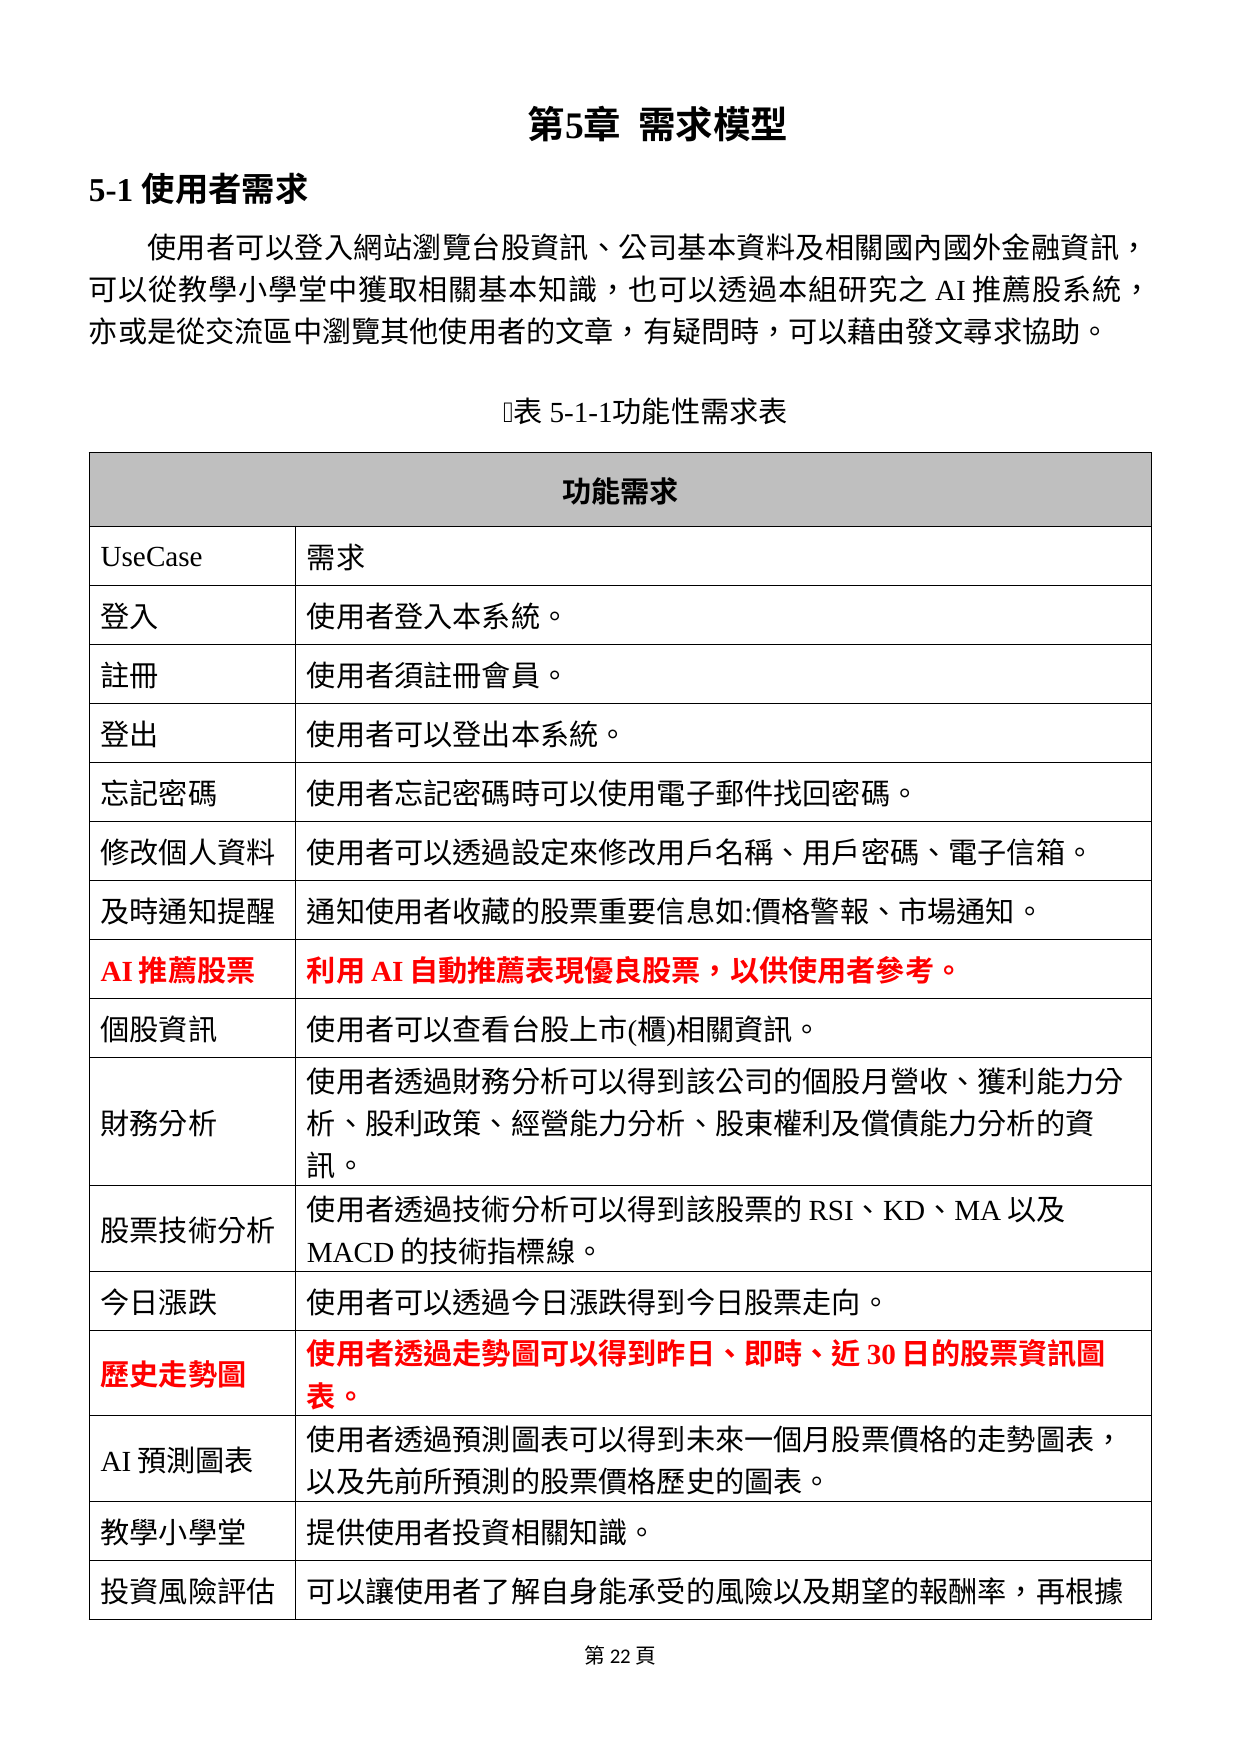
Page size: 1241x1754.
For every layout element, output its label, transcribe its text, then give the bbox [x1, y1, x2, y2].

table_cell 教學小學堂 [90, 1502, 295, 1560]
table_cell 投資風險評估 [90, 1561, 295, 1619]
table_cell 使用者透過技術分析可以得到該股票的RSI、KD、MA以及MACD的技術指標線。 [296, 1186, 1151, 1271]
table_cell 使用者登入本系統。 [296, 586, 1151, 644]
table_cell 通知使用者收藏的股票重要信息如:價格警報、市場通知。 [296, 881, 1151, 939]
table_cell 使用者可以登出本系統。 [296, 704, 1151, 762]
table_cell 使用者可以透過今日漲跌得到今日股票走向。 [296, 1272, 1151, 1330]
text 使用者可以登入網站瀏覽台股資訊、公司基本資料及相關國內國外金融資訊，可以從教學小學堂中獲取相關基本知識，也可以透過本組研究之AI推薦股系統，亦或是從交流區中瀏覽其他使用者的文章，有疑問時，可以藉由發文尋求協助。 [89, 224, 1152, 351]
table_cell 使用者可以查看台股上市(櫃)相關資訊。 [296, 999, 1151, 1057]
table_cell 註冊 [90, 645, 295, 703]
table_cell 股票技術分析 [90, 1186, 295, 1271]
subtitle 需求模型 [89, 95, 1152, 149]
table_cell AI推薦股票 [90, 940, 295, 998]
table_cell 使用者透過走勢圖可以得到昨日、即時、近30日的股票資訊圖表。 [296, 1331, 1151, 1415]
table_cell 登出 [90, 704, 295, 762]
table_cell 使用者忘記密碼時可以使用電子郵件找回密碼。 [296, 763, 1151, 821]
table_cell 個股資訊 [90, 999, 295, 1057]
subtitle 使用者需求 [89, 149, 1152, 224]
table_cell 使用者須註冊會員。 [296, 645, 1151, 703]
text 表 5-1-1功能性需求表 [139, 389, 1152, 431]
table_cell 修改個人資料 [90, 822, 295, 880]
table_cell 及時通知提醒 [90, 881, 295, 939]
table_cell 忘記密碼 [90, 763, 295, 821]
table_cell 使用者可以透過設定來修改用戶名稱、用戶密碼、電子信箱。 [296, 822, 1151, 880]
table_cell 登入 [90, 586, 295, 644]
table_cell UseCase [90, 527, 295, 585]
table_cell 使用者透過財務分析可以得到該公司的個股月營收、獲利能力分析、股利政策、經營能力分析、股東權利及償債能力分析的資訊。 [296, 1058, 1151, 1185]
table_cell 需求 [296, 527, 1151, 585]
table_cell 使用者透過預測圖表可以得到未來一個月股票價格的走勢圖表，以及先前所預測的股票價格歷史的圖表。 [296, 1416, 1151, 1501]
table_cell 財務分析 [90, 1058, 295, 1185]
table_cell 歷史走勢圖 [90, 1331, 295, 1415]
table_cell 提供使用者投資相關知識。 [296, 1502, 1151, 1560]
table_cell AI預測圖表 [90, 1416, 295, 1501]
table_header 功能需求 [90, 453, 1151, 526]
table_cell 利用AI自動推薦表現優良股票，以供使用者參考。 [296, 940, 1151, 998]
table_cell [296, 1561, 1151, 1619]
table_cell 今日漲跌 [90, 1272, 295, 1330]
